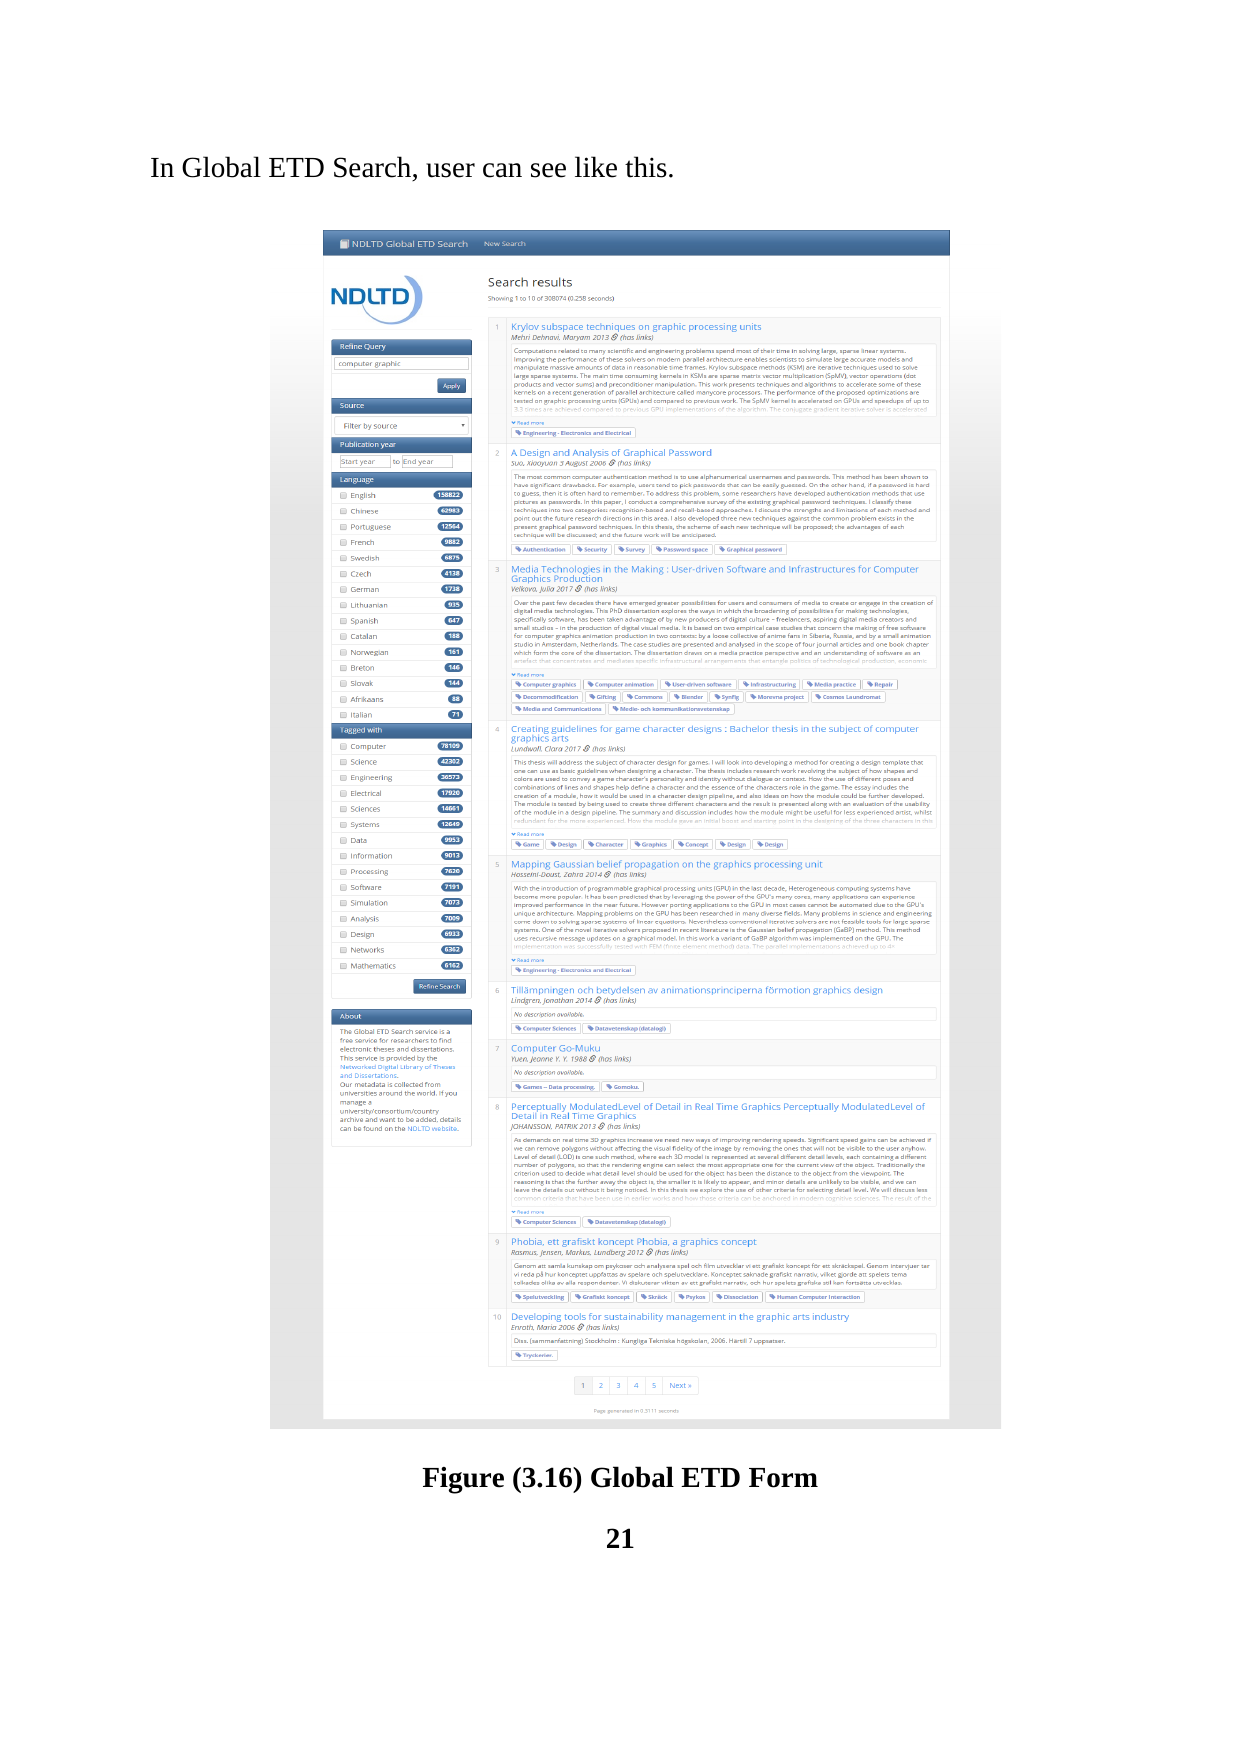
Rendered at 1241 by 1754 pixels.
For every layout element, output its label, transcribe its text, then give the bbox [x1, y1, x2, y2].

text Figure (3.16) Global ETD Form [150, 1460, 1090, 1494]
picture [270, 220, 1002, 1429]
text In Global ETD Search, user can see like this. [150, 150, 1090, 183]
text 21 [150, 1522, 1090, 1555]
